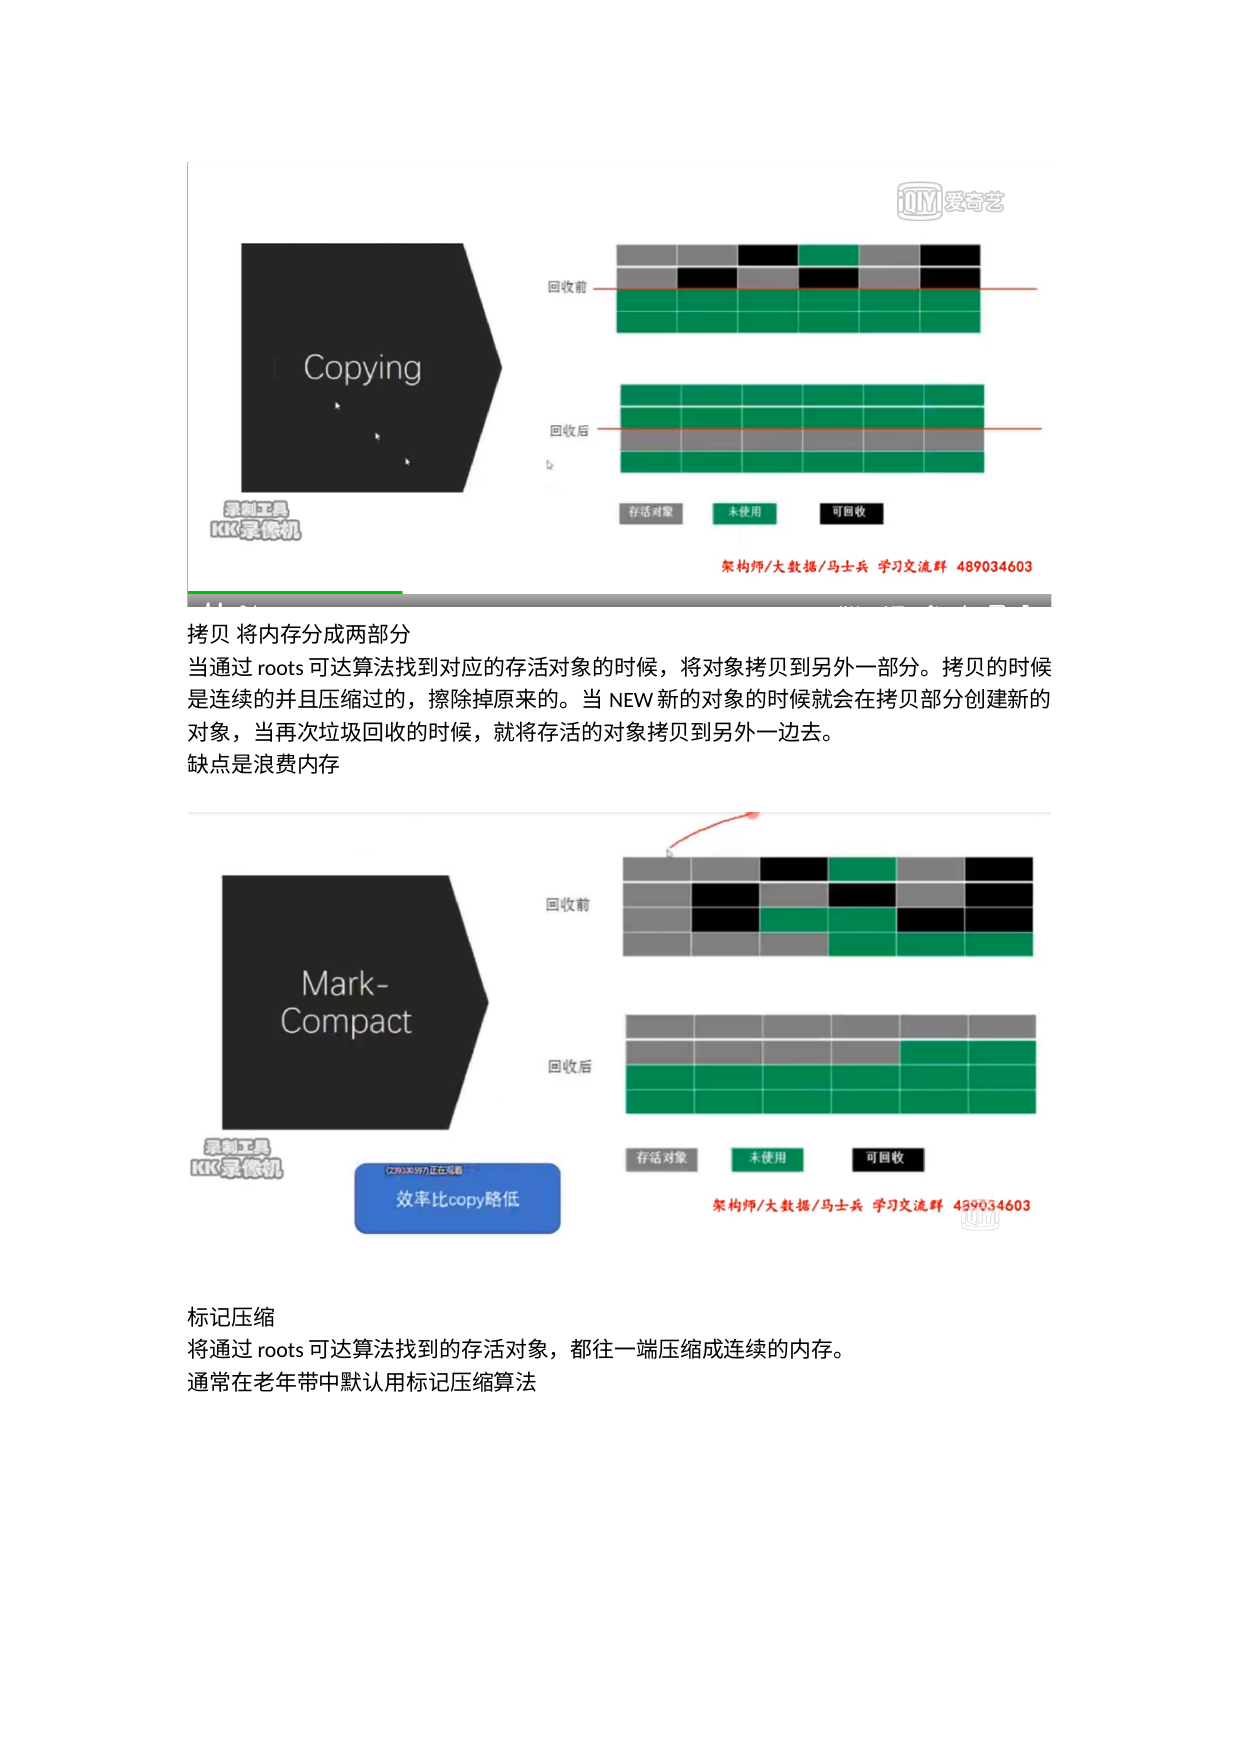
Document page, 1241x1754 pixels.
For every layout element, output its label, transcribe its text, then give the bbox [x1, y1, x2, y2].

list 当通过roots可达算法找到对应的存活对象的时候，将对象拷贝到另外一部分。拷贝的时候是连续的并且压缩过的，擦除掉原来的。当NEW新的对象的时候就会在拷贝部分创建新的对象，当再次垃圾回收的时候，就将存活的对象拷贝到另外一边去。 [187, 649, 1053, 747]
picture [187, 162, 1052, 607]
list 拷贝 将内存分成两部分 [187, 617, 1053, 649]
list 缺点是浪费内存 [187, 747, 1053, 779]
list 将通过roots可达算法找到的存活对象，都往一端压缩成连续的内存。 [187, 1332, 1053, 1364]
picture [187, 812, 1052, 1239]
list 通常在老年带中默认用标记压缩算法 [187, 1364, 1053, 1397]
list 标记压缩 [187, 1299, 1053, 1332]
